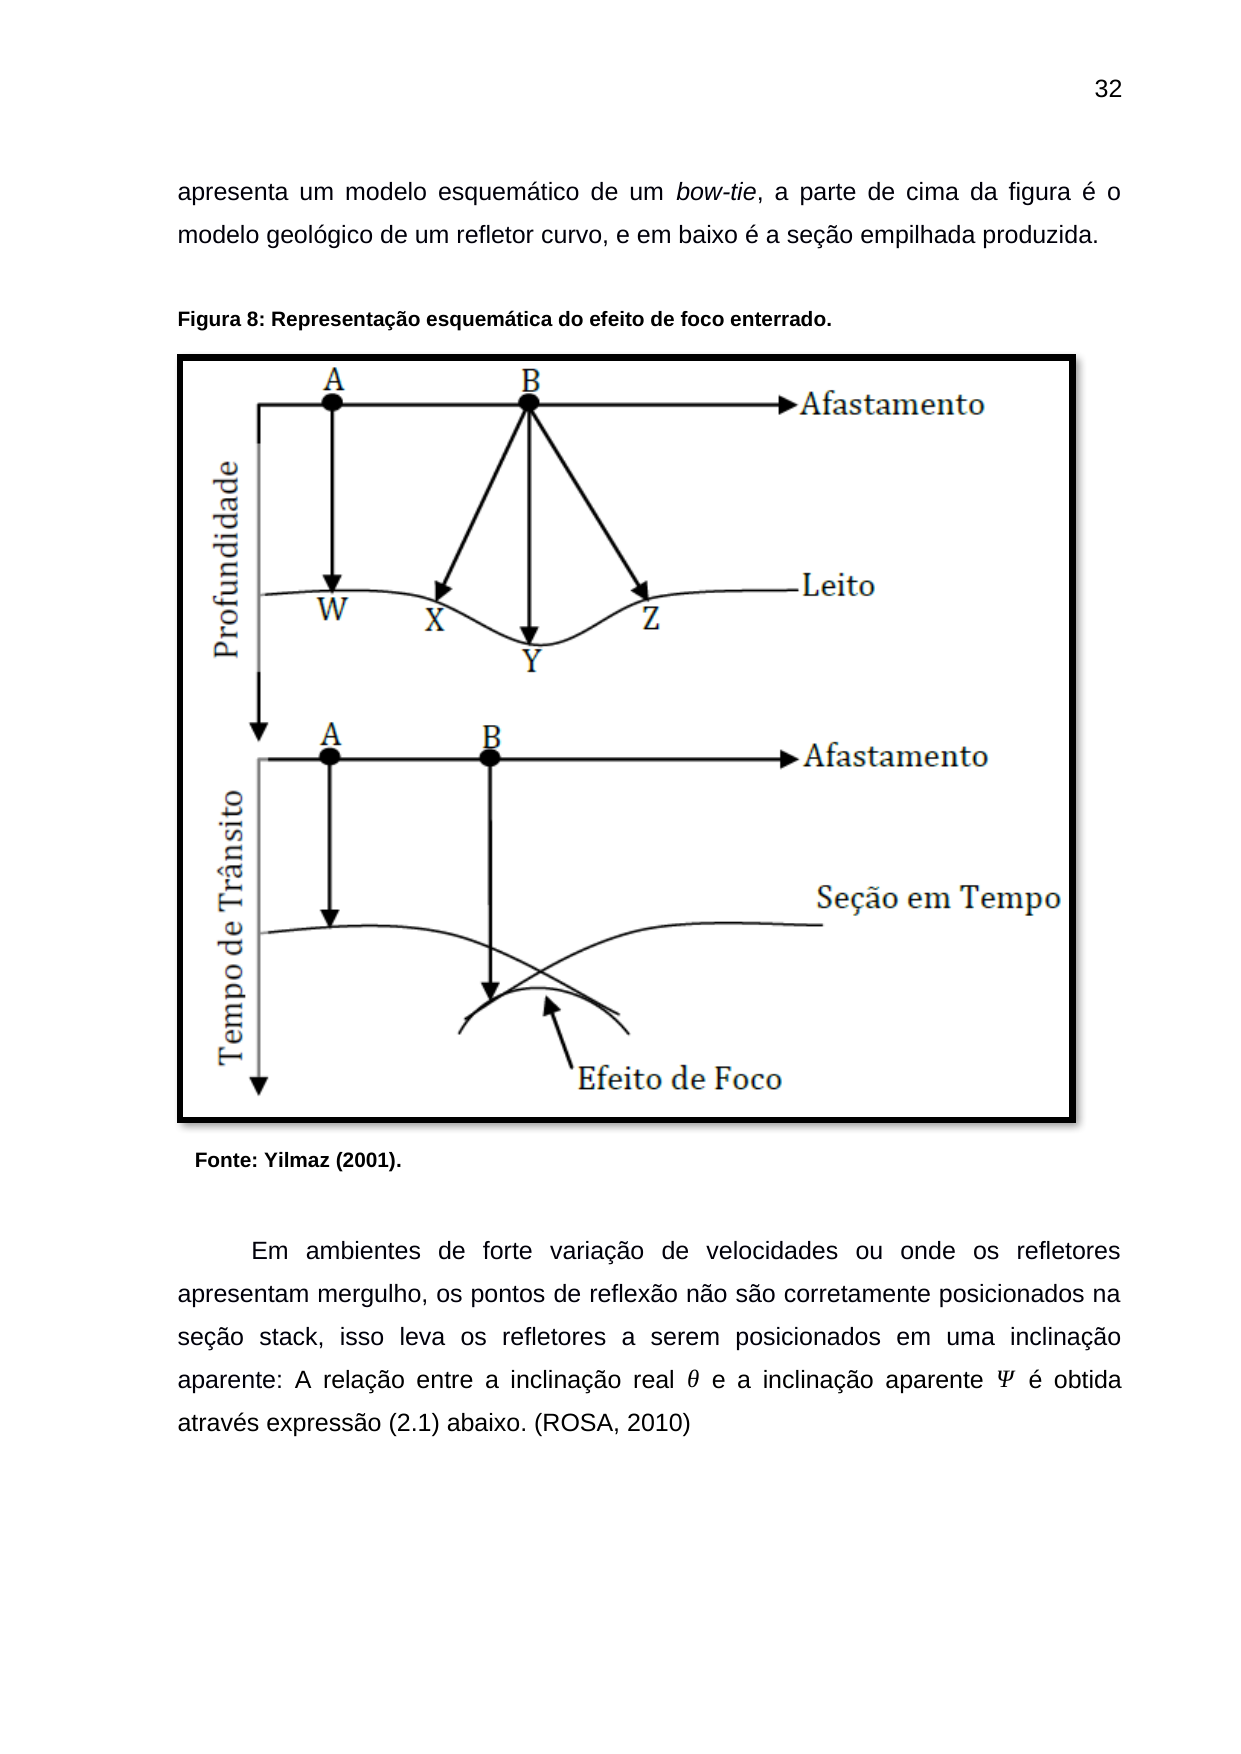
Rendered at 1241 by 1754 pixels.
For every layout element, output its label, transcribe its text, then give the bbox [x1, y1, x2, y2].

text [177, 177, 1122, 249]
text Fonte: Yilmaz (2001). [177, 1148, 1122, 1172]
picture [183, 361, 1069, 1117]
text Figura 8: Representação esquemática do efeito de foco enterrado. [177, 307, 1122, 331]
text Em ambientes de forte variação de velocidades ou onde os refletores apresentam mergulho, os pontos de reflexão não são corretamente posicionados na seção stack, isso leva os refletores a serem posicionados em uma inclinação aparente: A relação entre a inclinação real e a inclinação aparente é obtida através expressão (2.1) abaixo. (ROSA, 2010) [177, 1236, 1122, 1437]
